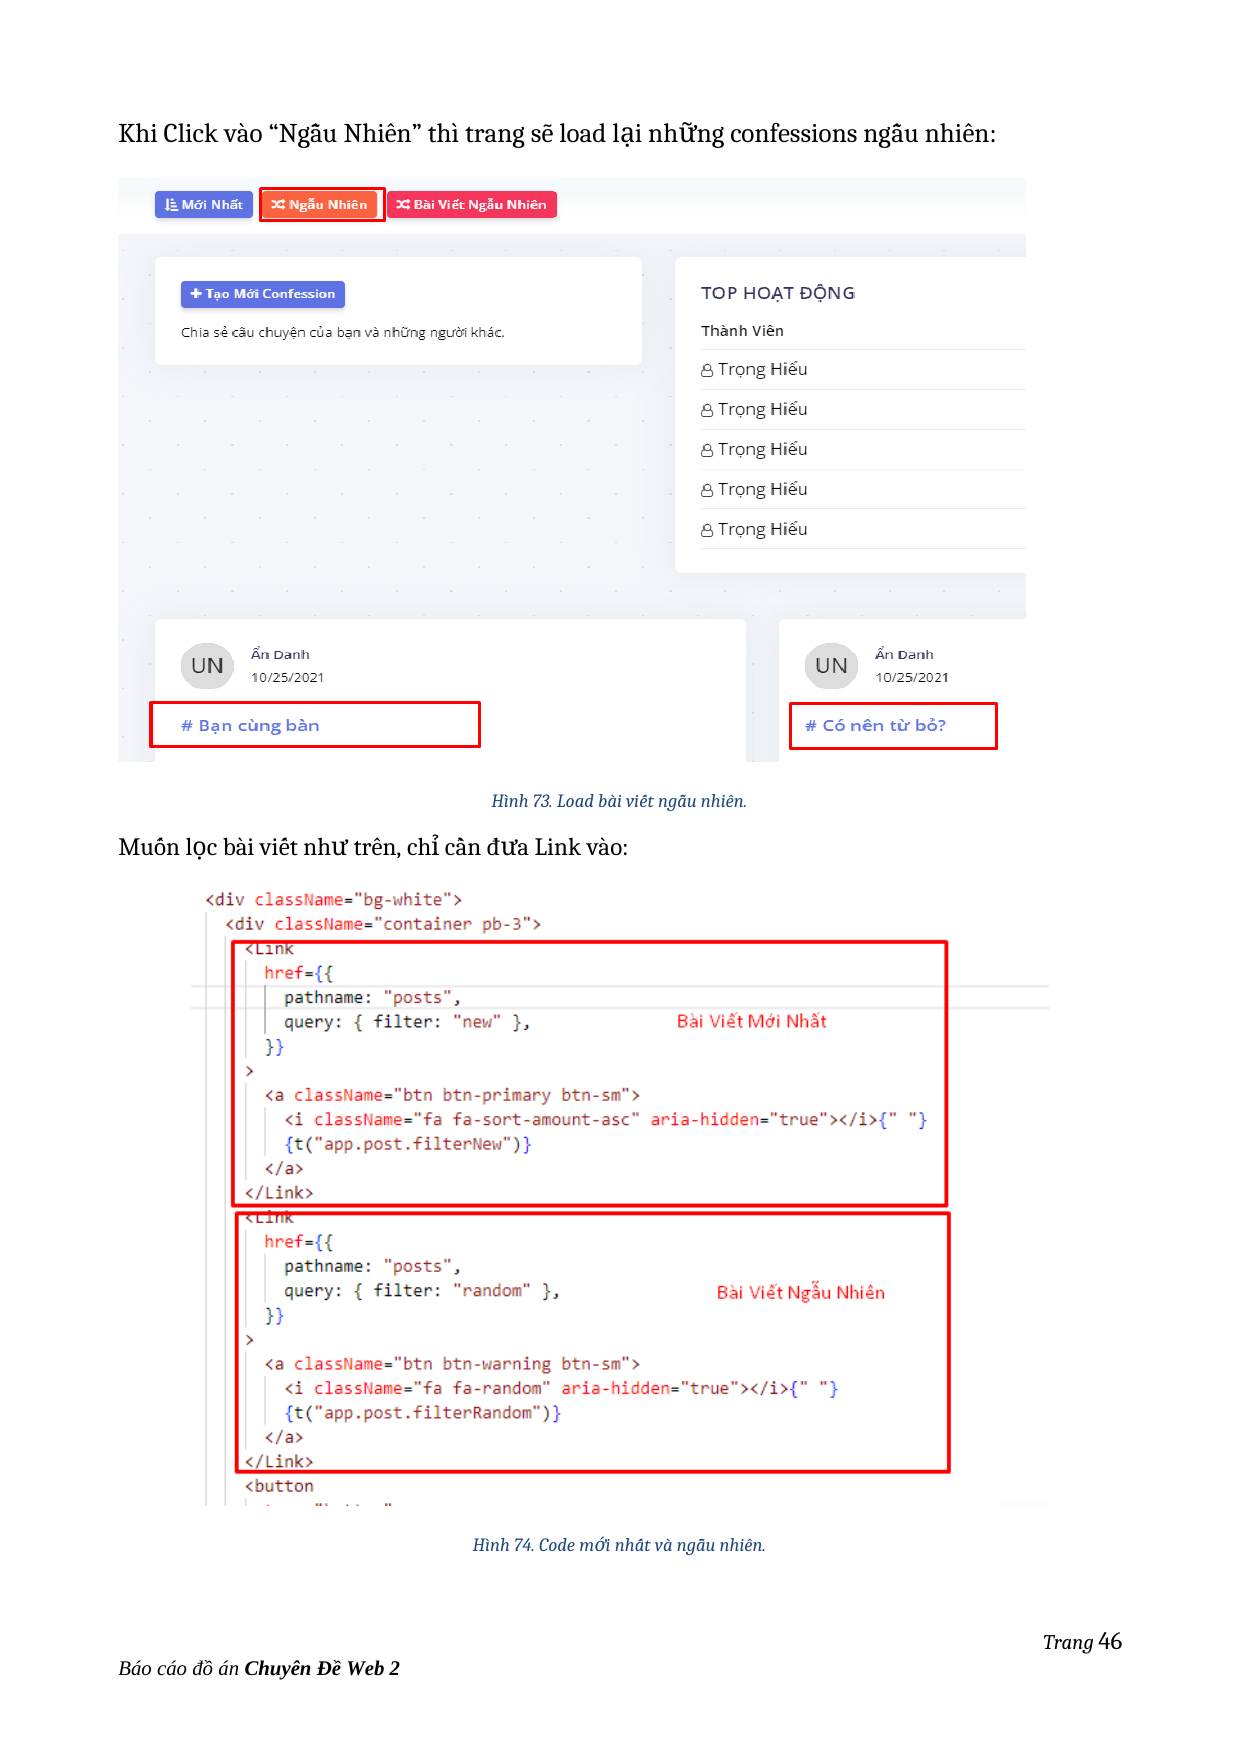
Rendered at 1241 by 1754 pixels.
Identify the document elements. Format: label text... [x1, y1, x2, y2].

picture [118, 178, 1027, 762]
text Hình 73. Load bài viết ngẫu nhiên. [118, 791, 1122, 812]
text Muốn lọc bài viết như trên, chỉ cần đưa Link vào: [118, 833, 1122, 862]
text Hình 74. Code mới nhất và ngẫu nhiên. [118, 1534, 1122, 1556]
picture [190, 890, 1050, 1506]
